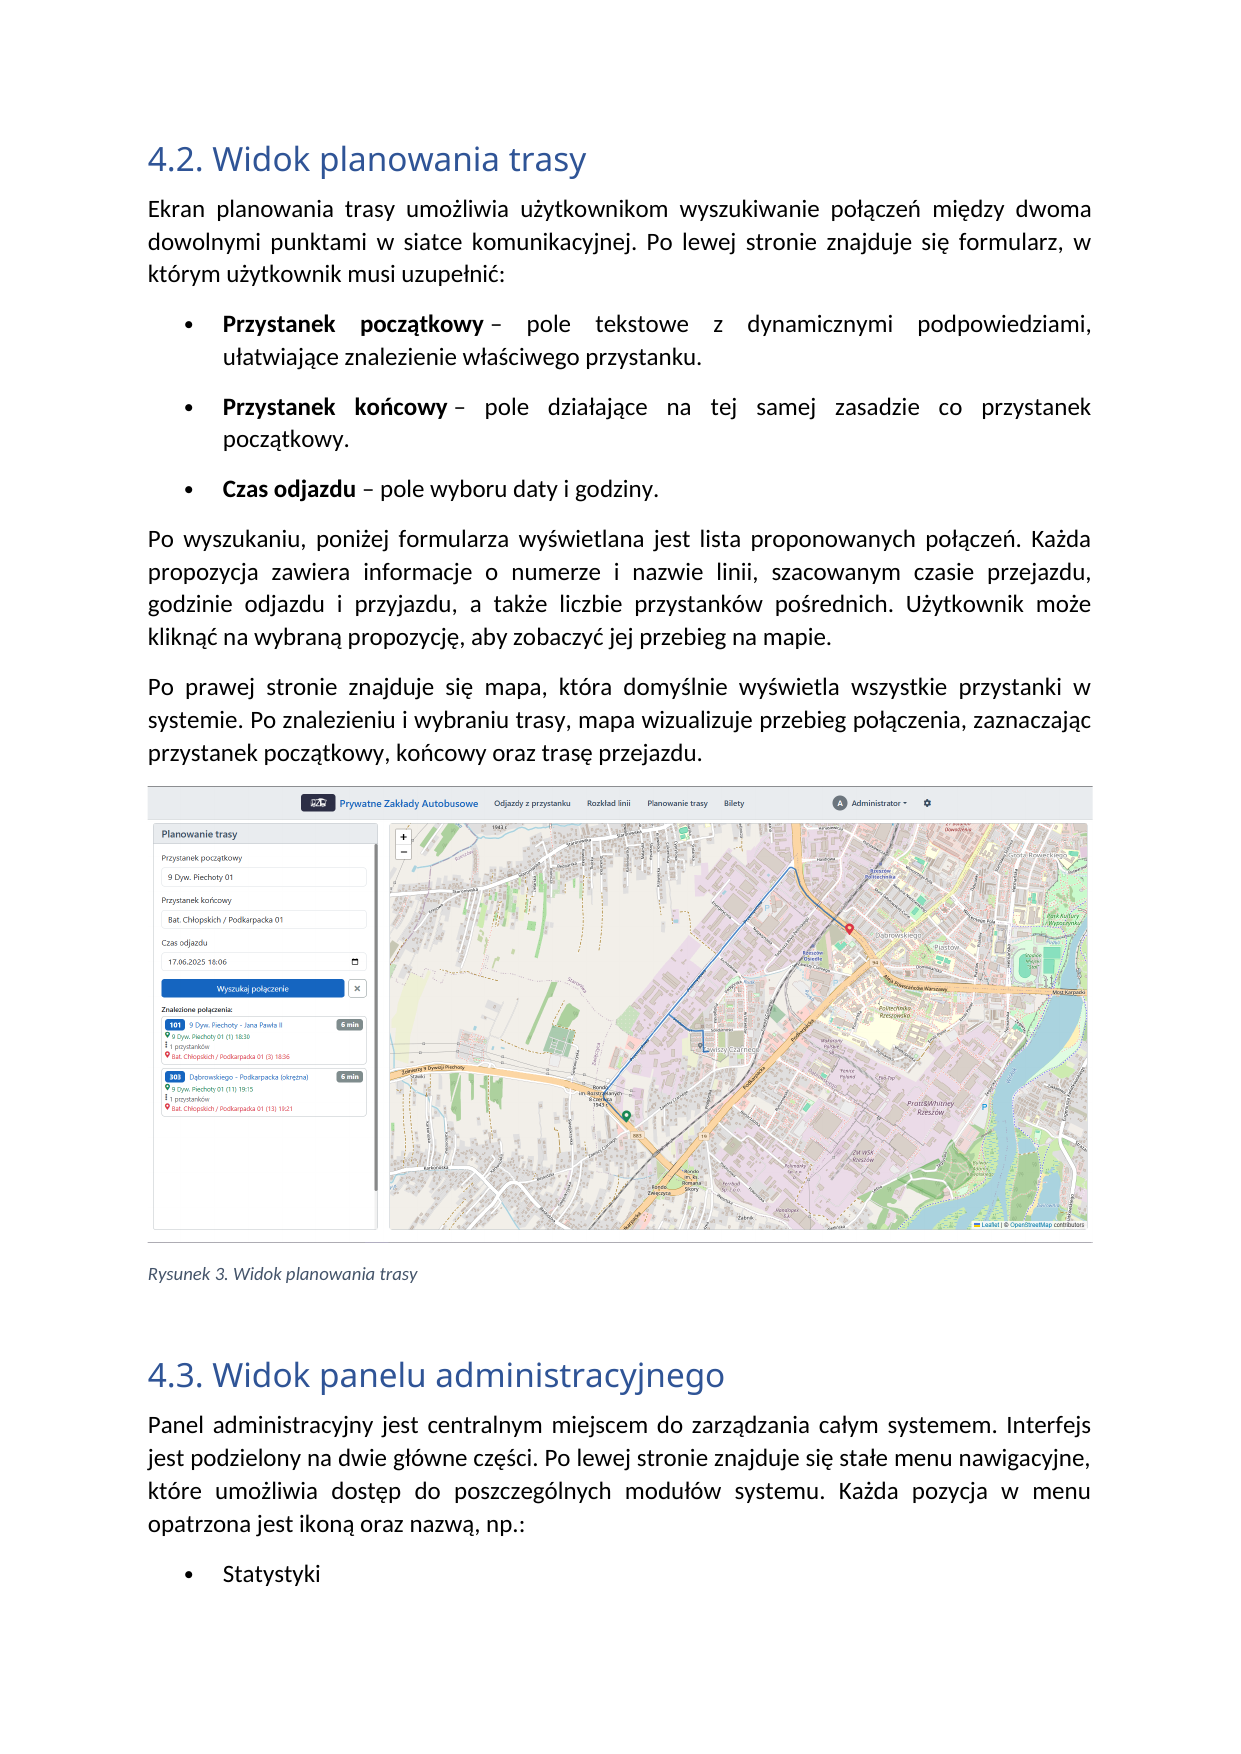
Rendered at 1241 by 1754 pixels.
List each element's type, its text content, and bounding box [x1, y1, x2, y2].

text Panel administracyjny jest centralnym miejscem do zarządzania całym systemem. Interfejs jest podzielony na dwie główne części. Po lewej stronie znajduje się stałe menu nawigacyjne, które umożliwia dostęp do poszczególnych modułów systemu. Każda pozycja w menu opatrzona jest ikoną oraz nazwą, np.: [148, 1409, 1093, 1539]
text Po wyszukaniu, poniżej formularza wyświetlana jest lista proponowanych połączeń. Każda propozycja zawiera informacje o numerze i nazwie linii, szacowanym czasie przejazdu, godzinie odjazdu i przyjazdu, a także liczbie przystanków pośrednich. Użytkownik może kliknąć na wybraną propozycję, aby zobaczyć jej przebieg na mapie. [148, 523, 1093, 652]
list Czas odjazdu – pole wyboru daty i godziny. [185, 473, 1093, 504]
subtitle 4.3. Widok panelu administracyjnego [148, 1352, 1093, 1398]
picture [147, 786, 1093, 1243]
subtitle 4.2. Widok planowania trasy [148, 136, 1093, 181]
list Przystanek końcowy – pole działające na tej samej zasadzie co przystanek początkowy. [185, 391, 1093, 454]
text Po prawej stronie znajduje się mapa, która domyślnie wyświetla wszystkie przystanki w systemie. Po znalezieniu i wybraniu trasy, mapa wizualizuje przebieg połączenia, zaznaczając przystanek początkowy, końcowy oraz trasę przejazdu. [148, 671, 1093, 767]
list Statystyki [185, 1558, 1093, 1588]
list Przystanek początkowy – pole tekstowe z dynamicznymi podpowiedziami, ułatwiające znalezienie właściwego przystanku. [185, 308, 1093, 372]
text Ekran planowania trasy umożliwia użytkownikom wyszukiwanie połączeń między dwoma dowolnymi punktami w siatce komunikacyjnej. Po lewej stronie znajduje się formularz, w którym użytkownik musi uzupełnić: [148, 193, 1093, 289]
